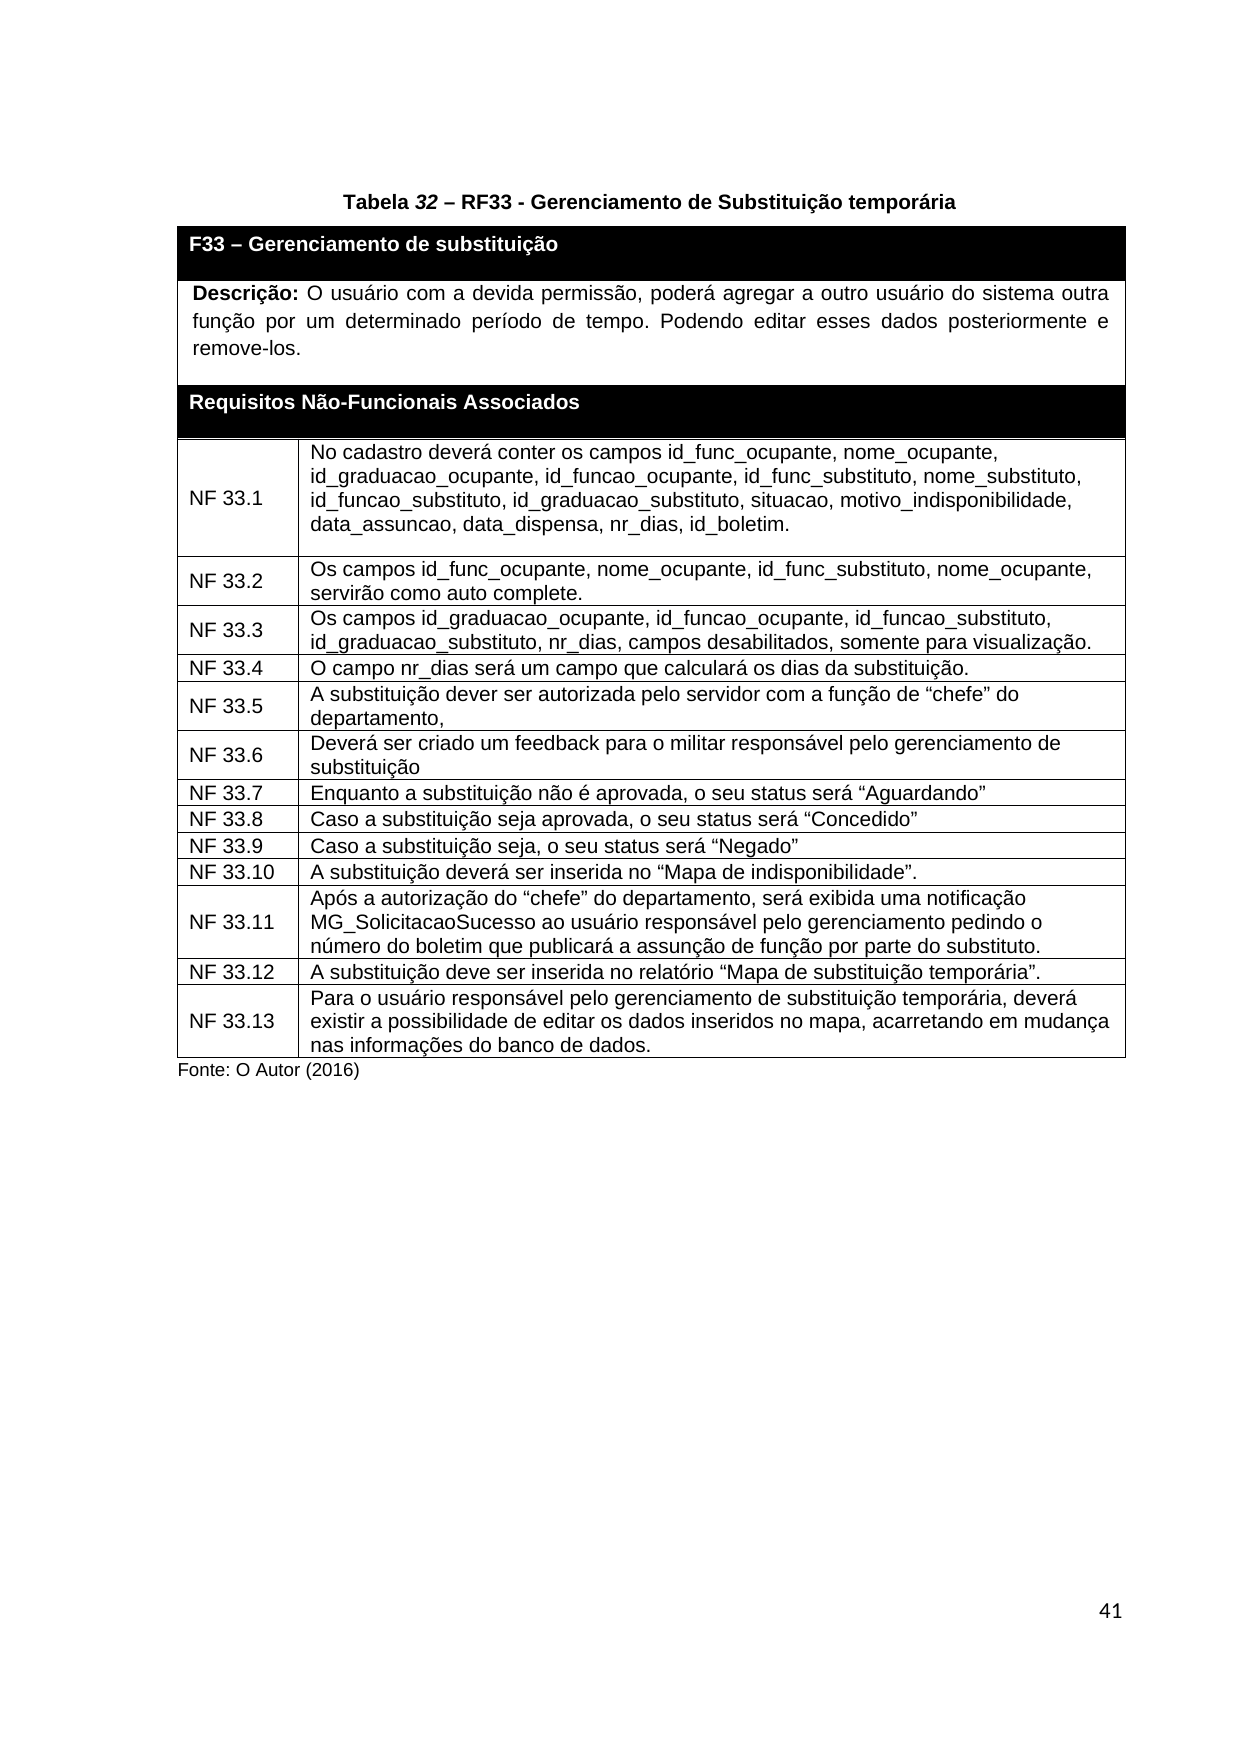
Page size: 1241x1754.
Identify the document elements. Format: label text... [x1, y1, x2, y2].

table_cell NF 33.10 [178, 859, 298, 885]
table_cell NF 33.3 [178, 606, 298, 654]
table_cell A substituição deverá ser inserida no “Mapa de indisponibilidade”. [299, 859, 1125, 885]
table_cell NF 33.4 [178, 655, 298, 681]
table_cell NF 33.8 [178, 806, 298, 832]
table_cell Os campos id_func_ocupante, nome_ocupante, id_func_substituto, nome_ocupante, servirão como auto complete. [299, 557, 1125, 605]
table_header F33 – Gerenciamento de substituição [178, 227, 1125, 280]
table_cell NF 33.11 [178, 886, 298, 958]
table_cell NF 33.5 [178, 682, 298, 730]
table_cell Deverá ser criado um feedback para o militar responsável pelo gerenciamento de substituição [299, 731, 1125, 779]
table_cell Os campos id_graduacao_ocupante, id_funcao_ocupante, id_funcao_substituto, id_graduacao_substituto, nr_dias, campos desabilitados, somente para visualização. [299, 606, 1125, 654]
table_cell Para o usuário responsável pelo gerenciamento de substituição temporária, deverá existir a possibilidade de editar os dados inseridos no mapa, acarretando em mudança nas informações do banco de dados. [299, 985, 1125, 1057]
table_cell NF 33.6 [178, 731, 298, 779]
table_cell Descrição: O usuário com a devida permissão, poderá agregar a outro usuário do sistema outra função por um determinado período de tempo. Podendo editar esses dados posteriormente e remove-los. [178, 281, 1125, 385]
table_cell Requisitos Não-Funcionais Associados [178, 386, 1125, 438]
table_cell No cadastro deverá conter os campos id_func_ocupante, nome_ocupante, id_graduacao_ocupante, id_funcao_ocupante, id_func_substituto, nome_substituto, id_funcao_substituto, id_graduacao_substituto, situacao, motivo_indisponibilidade, data_assuncao, data_dispensa, nr_dias, id_boletim. [299, 440, 1125, 556]
table_cell NF 33.13 [178, 985, 298, 1057]
table_cell A substituição dever ser autorizada pelo servidor com a função de “chefe” do departamento, [299, 682, 1125, 730]
table_cell A substituição deve ser inserida no relatório “Mapa de substituição temporária”. [299, 959, 1125, 984]
text Tabela 32 – RF33 - Gerenciamento de Substituição temporária [177, 190, 1122, 214]
table_cell NF 33.12 [178, 959, 298, 984]
table_cell Após a autorização do “chefe” do departamento, será exibida uma notificação MG_SolicitacaoSucesso ao usuário responsável pelo gerenciamento pedindo o número do boletim que publicará a assunção de função por parte do substituto. [299, 886, 1125, 958]
table_cell NF 33.1 [178, 440, 298, 556]
table_cell Caso a substituição seja aprovada, o seu status será “Concedido” [299, 806, 1125, 832]
table_cell O campo nr_dias será um campo que calculará os dias da substituição. [299, 655, 1125, 681]
table_cell NF 33.9 [178, 833, 298, 858]
text Fonte: O Autor (2016) [177, 1058, 1157, 1080]
table_cell Caso a substituição seja, o seu status será “Negado” [299, 833, 1125, 858]
table_cell NF 33.7 [178, 780, 298, 805]
table_cell Enquanto a substituição não é aprovada, o seu status será “Aguardando” [299, 780, 1125, 805]
table_cell NF 33.2 [178, 557, 298, 605]
